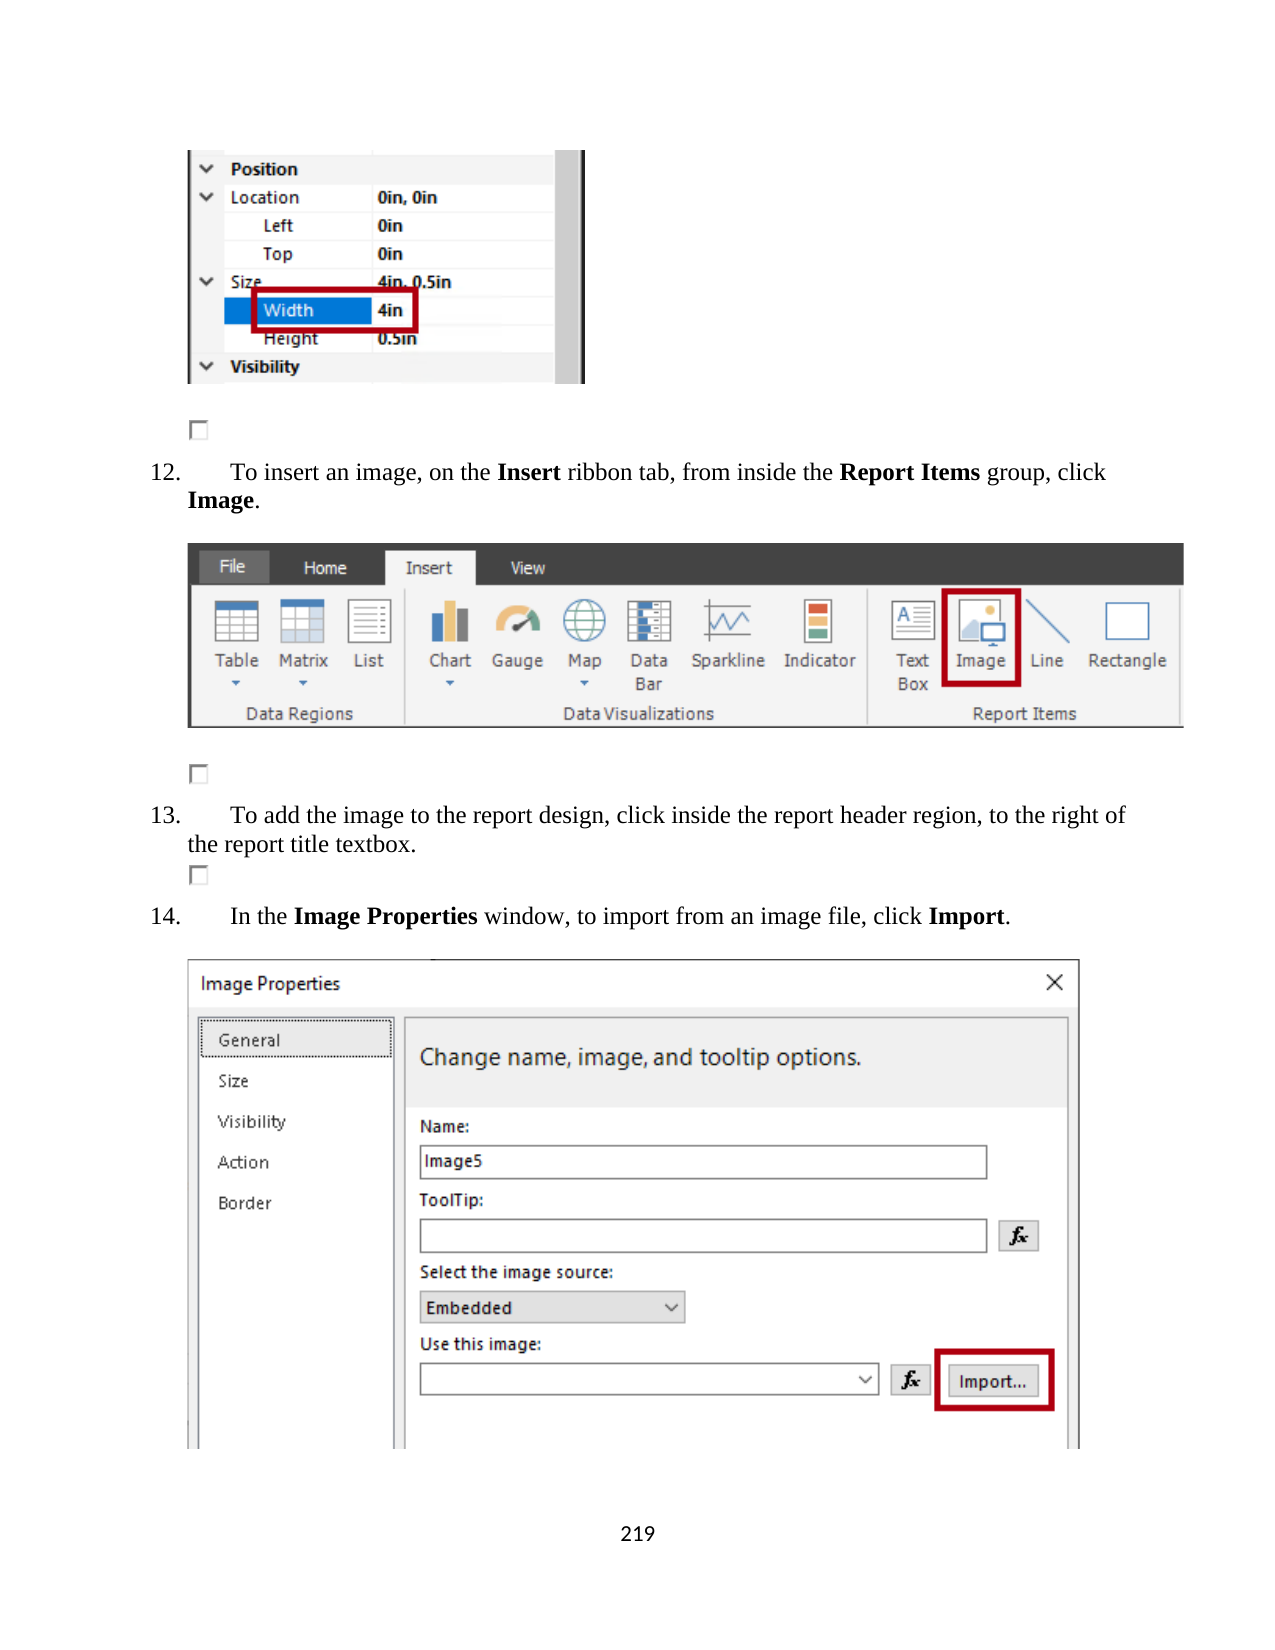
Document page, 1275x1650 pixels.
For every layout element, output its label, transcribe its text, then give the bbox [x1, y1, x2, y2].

list In the Image Properties window, to import from an image file, click Import. [150, 858, 1162, 930]
list To add the image to the report design, click inside the report header region, to the right of the report title textbox. [150, 757, 1162, 858]
picture [187, 959, 1080, 1449]
picture [187, 543, 1184, 728]
picture [187, 150, 585, 384]
list To insert an image, on the Insert ribbon tab, from inside the Report Items group, click Image. [150, 413, 1162, 514]
